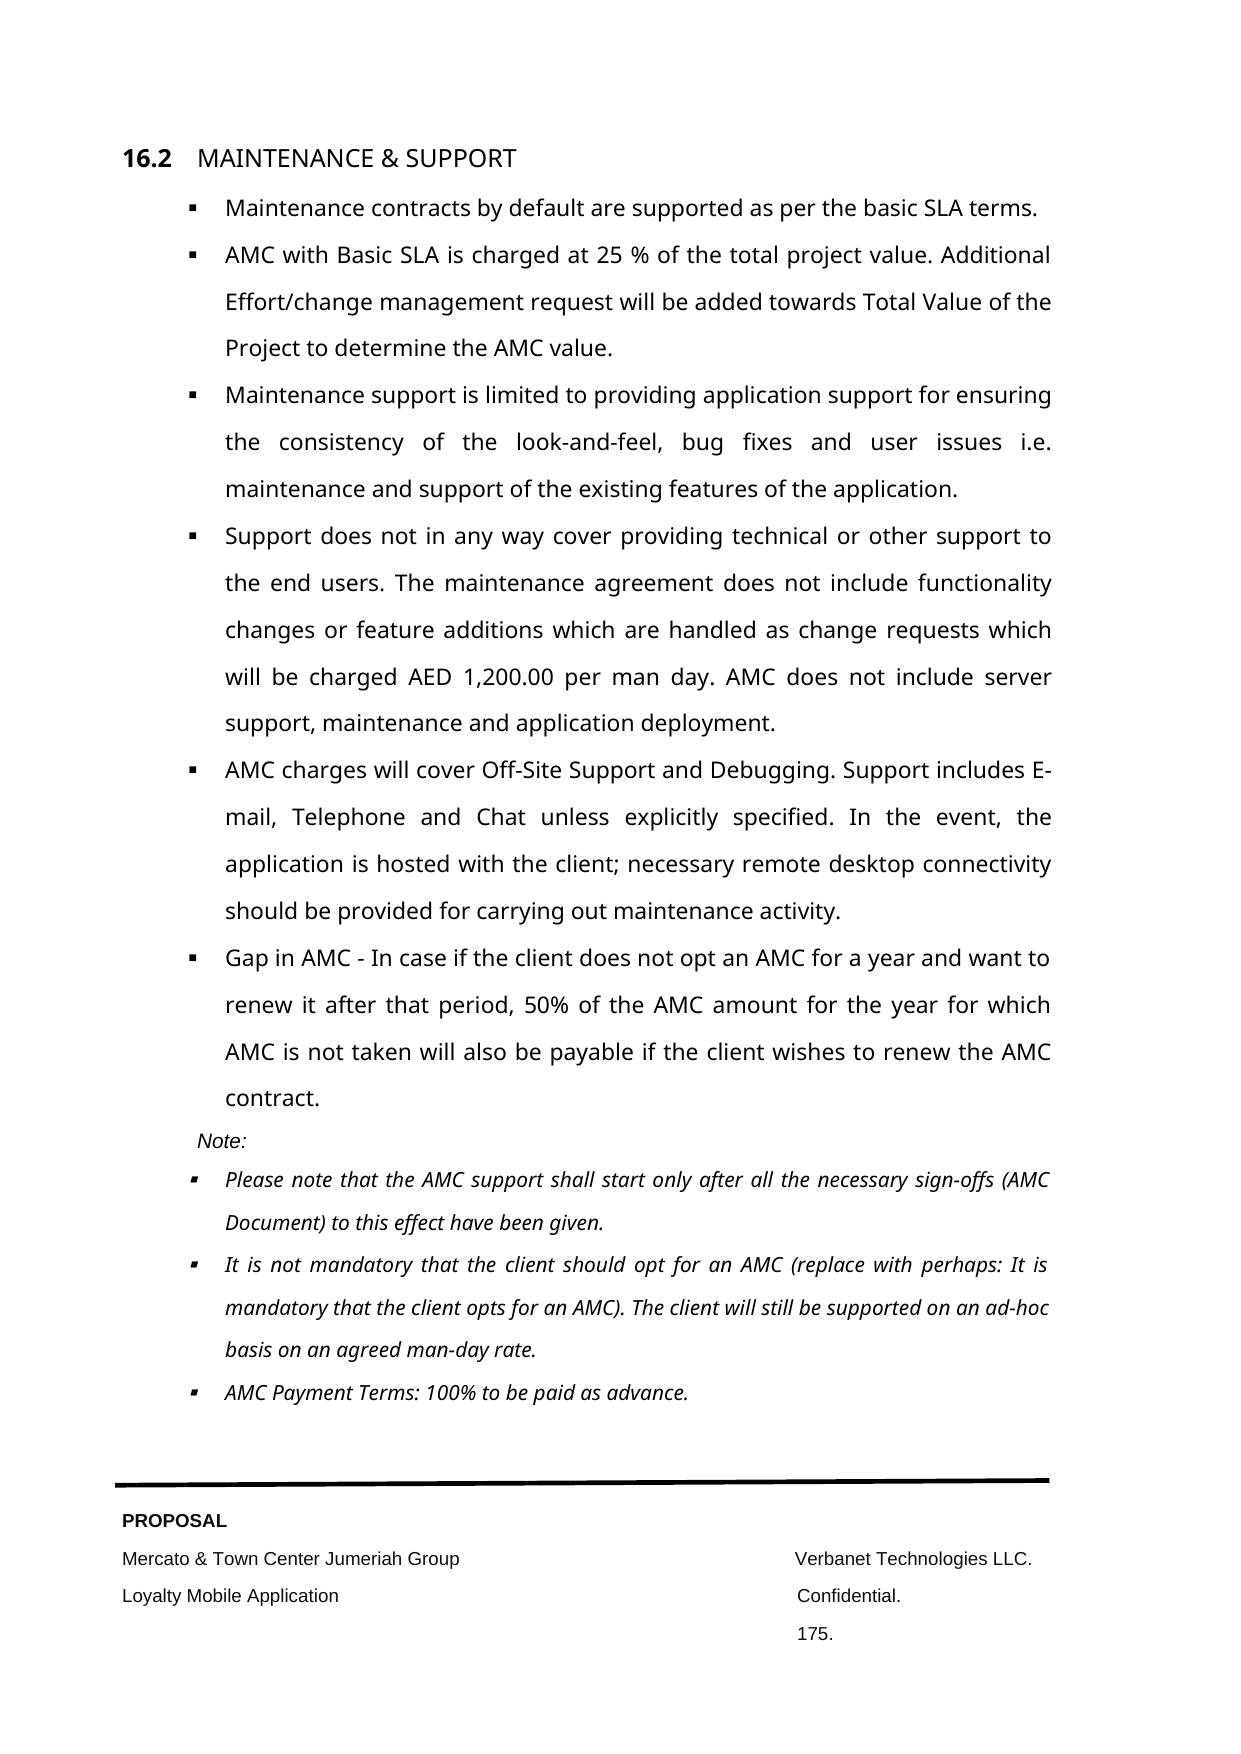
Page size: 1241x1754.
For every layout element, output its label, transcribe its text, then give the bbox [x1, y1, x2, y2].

list AMC Payment Terms: 100% to be paid as advance. [187, 1378, 1053, 1407]
list Maintenance contracts by default are supported as per the basic SLA terms. [187, 192, 1053, 223]
list AMC charges will cover Off-Site Support and Debugging. Support includes E-mail, Telephone and Chat unless explicitly specified. In the event, the application is hosted with the client; necessary remote desktop connectivity should be provided for carrying out maintenance activity. [187, 754, 1053, 926]
list Maintenance support is limited to providing application support for ensuring the consistency of the look-and-feel, bug fixes and user issues i.e. maintenance and support of the existing features of the application. [187, 379, 1053, 504]
list Support does not in any way cover providing technical or other support to the end users. The maintenance agreement does not include functionality changes or feature additions which are handled as change requests which will be charged AED 1,200.00 per man day. AMC does not include server support, maintenance and application deployment. [187, 520, 1053, 738]
list Gap in AMC - In case if the client does not opt an AMC for a year and want to renew it after that period, 50% of the AMC amount for the year for which AMC is not taken will also be payable if the client wishes to renew the AMC contract. [187, 942, 1053, 1113]
subtitle MAINTENANCE & SUPPORT [122, 141, 1053, 175]
list Please note that the AMC support shall start only after all the necessary sign-offs (AMC Document) to this effect have been given. [187, 1165, 1053, 1236]
list AMC with Basic SLA is charged at 25 % of the total project value. Additional Effort/change management request will be added towards Total Value of the Project to determine the AMC value. [187, 238, 1053, 363]
list It is not mandatory that the client should opt for an AMC (replace with perhaps: It is mandatory that the client opts for an AMC). The client will still be supported on an ad-hoc basis on an agreed man-day rate. [187, 1250, 1053, 1364]
text Note: [122, 1129, 1021, 1153]
